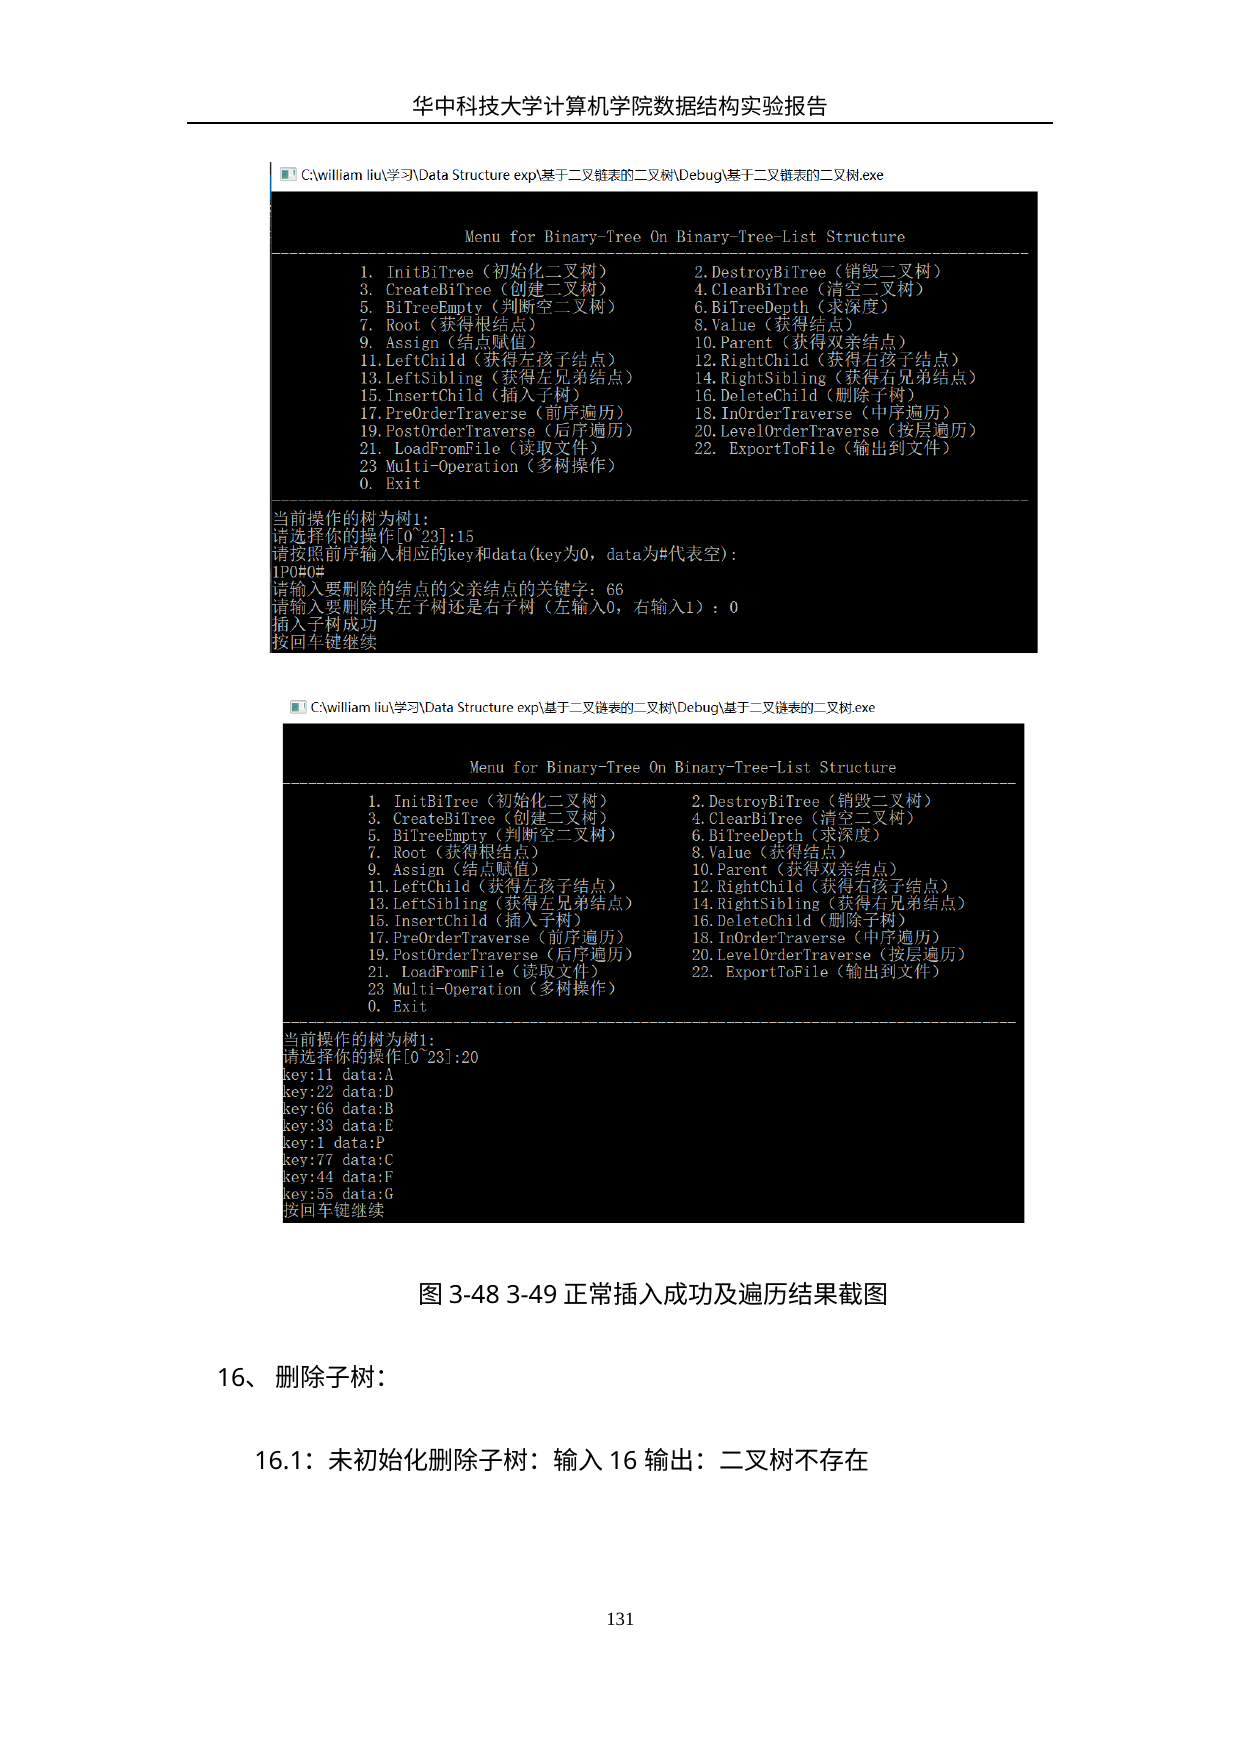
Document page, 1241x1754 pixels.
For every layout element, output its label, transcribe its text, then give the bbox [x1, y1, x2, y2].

list 图3-48 3-49 正常插入成功及遍历结果截图 [254, 1260, 1053, 1325]
list 删除子树： [217, 1343, 1053, 1408]
picture [269, 162, 1038, 653]
list 16.1：未初始化删除子树：输入16 输出：二叉树不存在 [254, 1426, 1053, 1491]
picture [282, 694, 1025, 1223]
